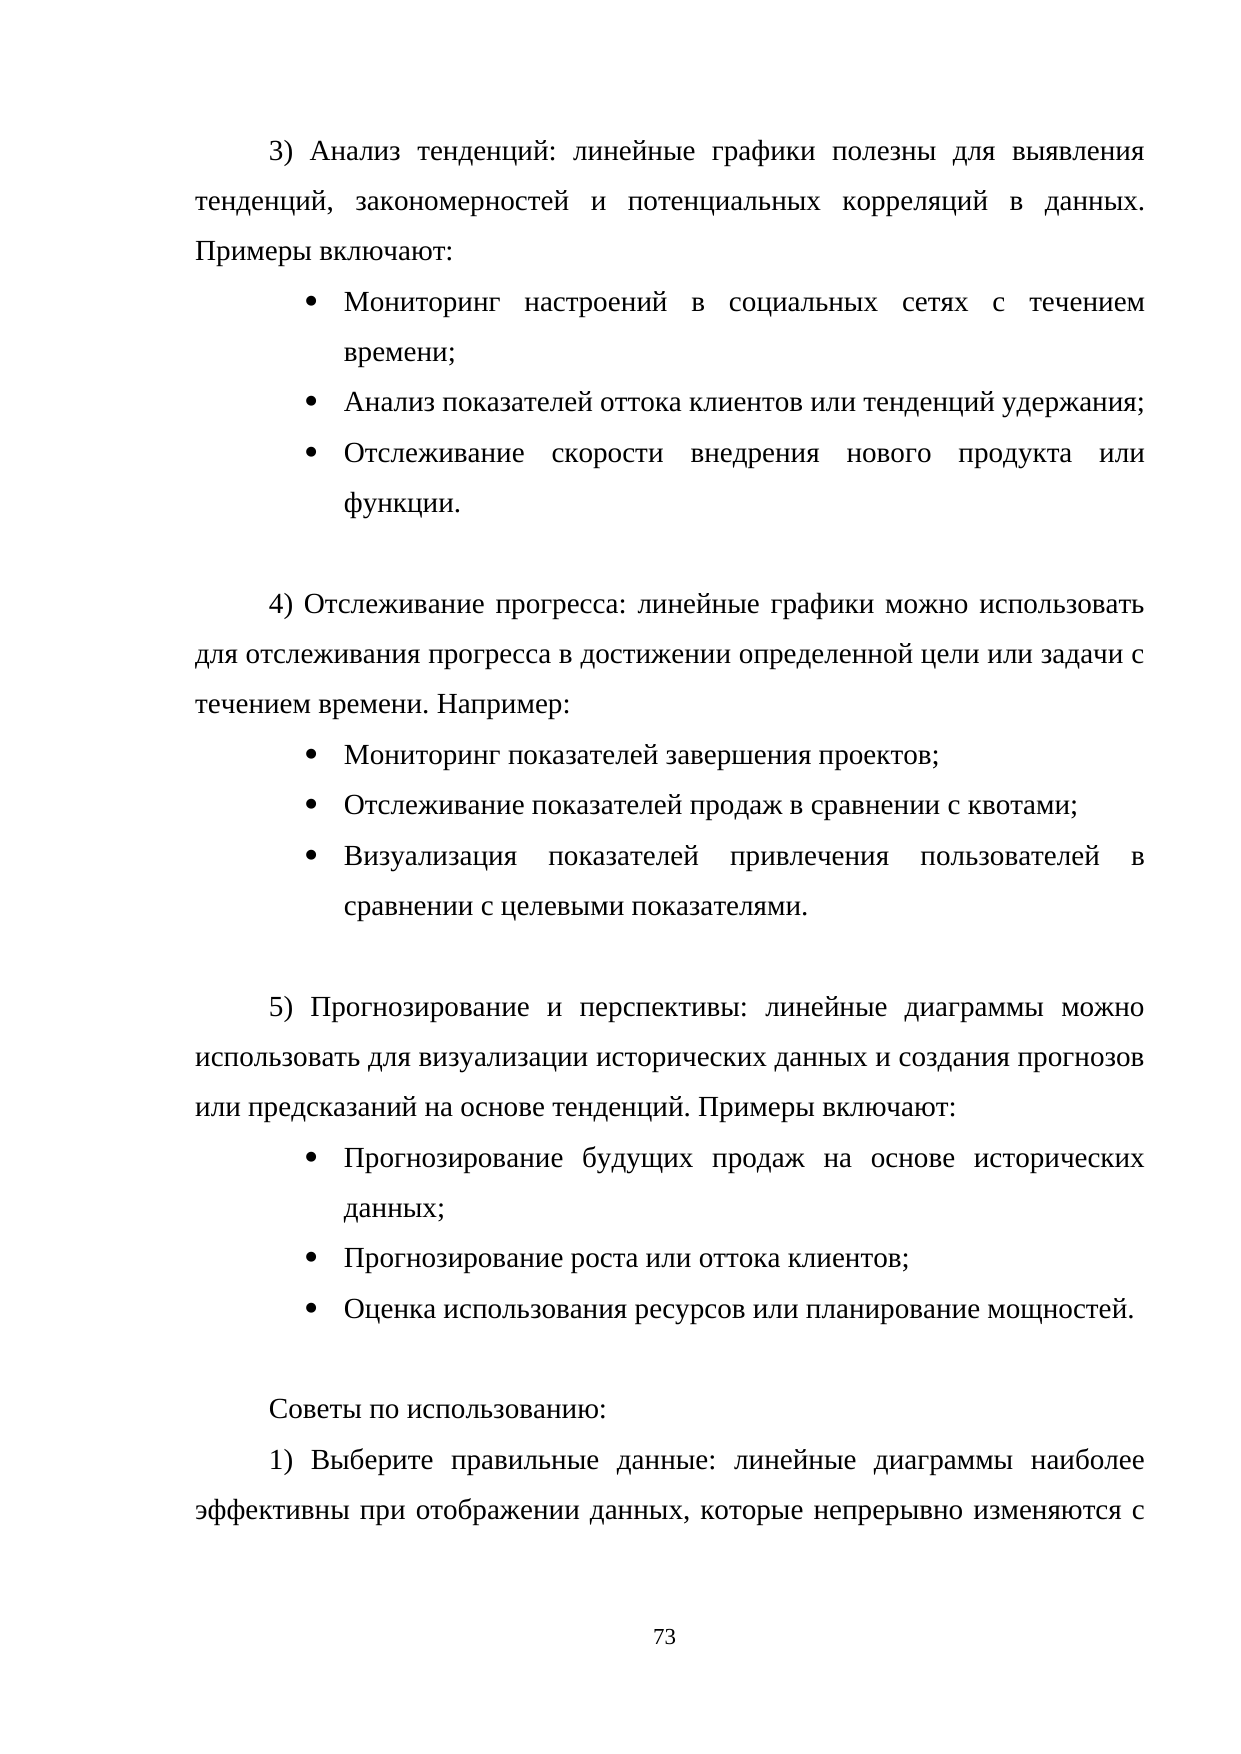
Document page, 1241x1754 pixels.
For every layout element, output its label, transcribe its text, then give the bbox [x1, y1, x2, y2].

list Оценка использования ресурсов или планирование мощностей. [306, 1291, 1146, 1324]
list Отслеживание скорости внедрения нового продукта или функции. [306, 435, 1146, 519]
list Прогнозирование роста или оттока клиентов; [306, 1240, 1146, 1274]
list Анализ показателей оттока клиентов или тенденций удержания; [306, 384, 1146, 418]
list Визуализация показателей привлечения пользователей в сравнении с целевыми показателями. [306, 838, 1146, 922]
text 5) Прогнозирование и перспективы: линейные диаграммы можно использовать для визуализации исторических данных и создания прогнозов или предсказаний на основе тенденций. Примеры включают: [195, 989, 1146, 1123]
text 3) Анализ тенденций: линейные графики полезны для выявления тенденций, закономерностей и потенциальных корреляций в данных. Примеры включают: [195, 133, 1146, 267]
list Прогнозирование будущих продаж на основе исторических данных; [306, 1140, 1146, 1224]
text Советы по использованию: [195, 1392, 1146, 1425]
list Мониторинг показателей завершения проектов; [306, 737, 1146, 771]
list Отслеживание показателей продаж в сравнении с квотами; [306, 787, 1146, 821]
list Мониторинг настроений в социальных сетях с течением времени; [306, 284, 1146, 368]
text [195, 1442, 1146, 1526]
text 4) Отслеживание прогресса: линейные графики можно использовать для отслеживания прогресса в достижении определенной цели или задачи с течением времени. Например: [195, 586, 1146, 720]
